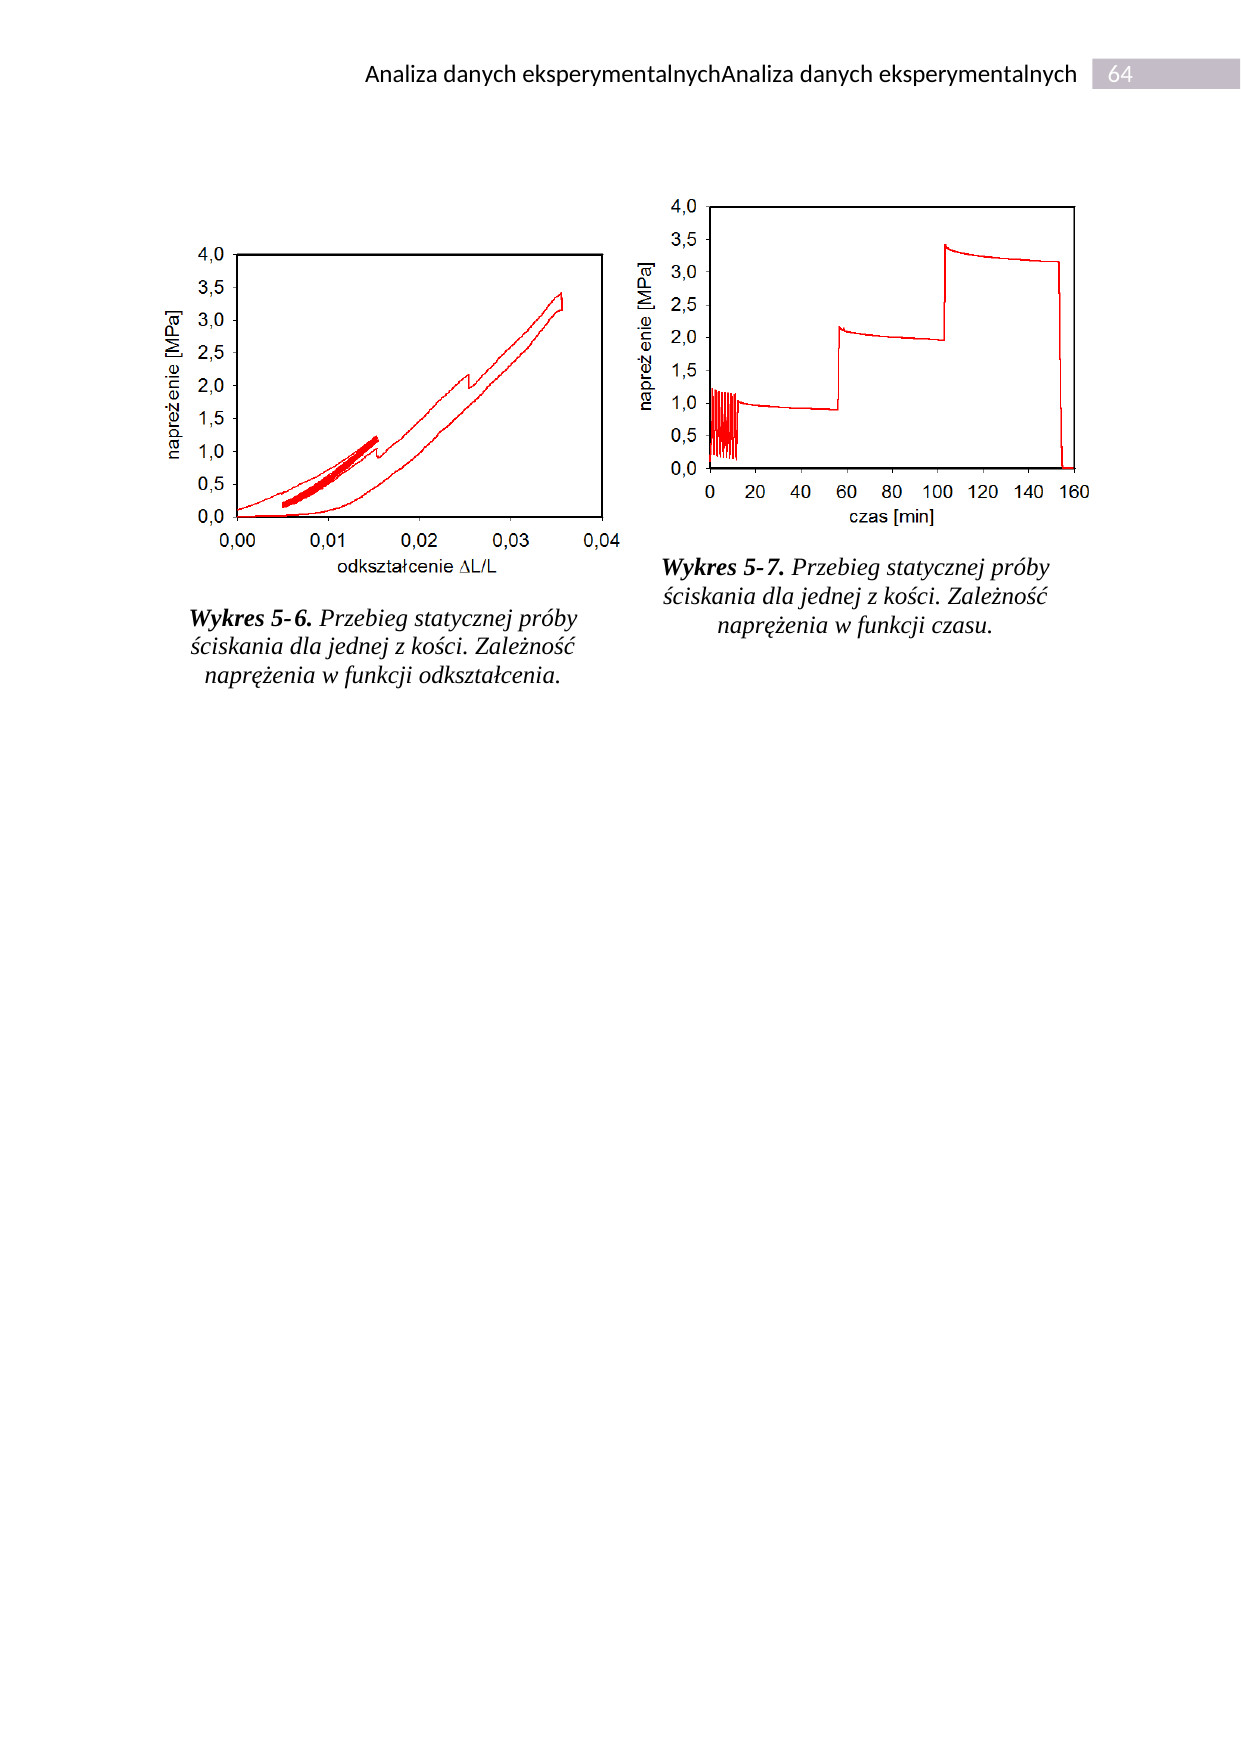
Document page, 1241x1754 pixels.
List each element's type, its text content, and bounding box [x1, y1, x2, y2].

picture [631, 147, 1093, 529]
picture [158, 195, 620, 579]
